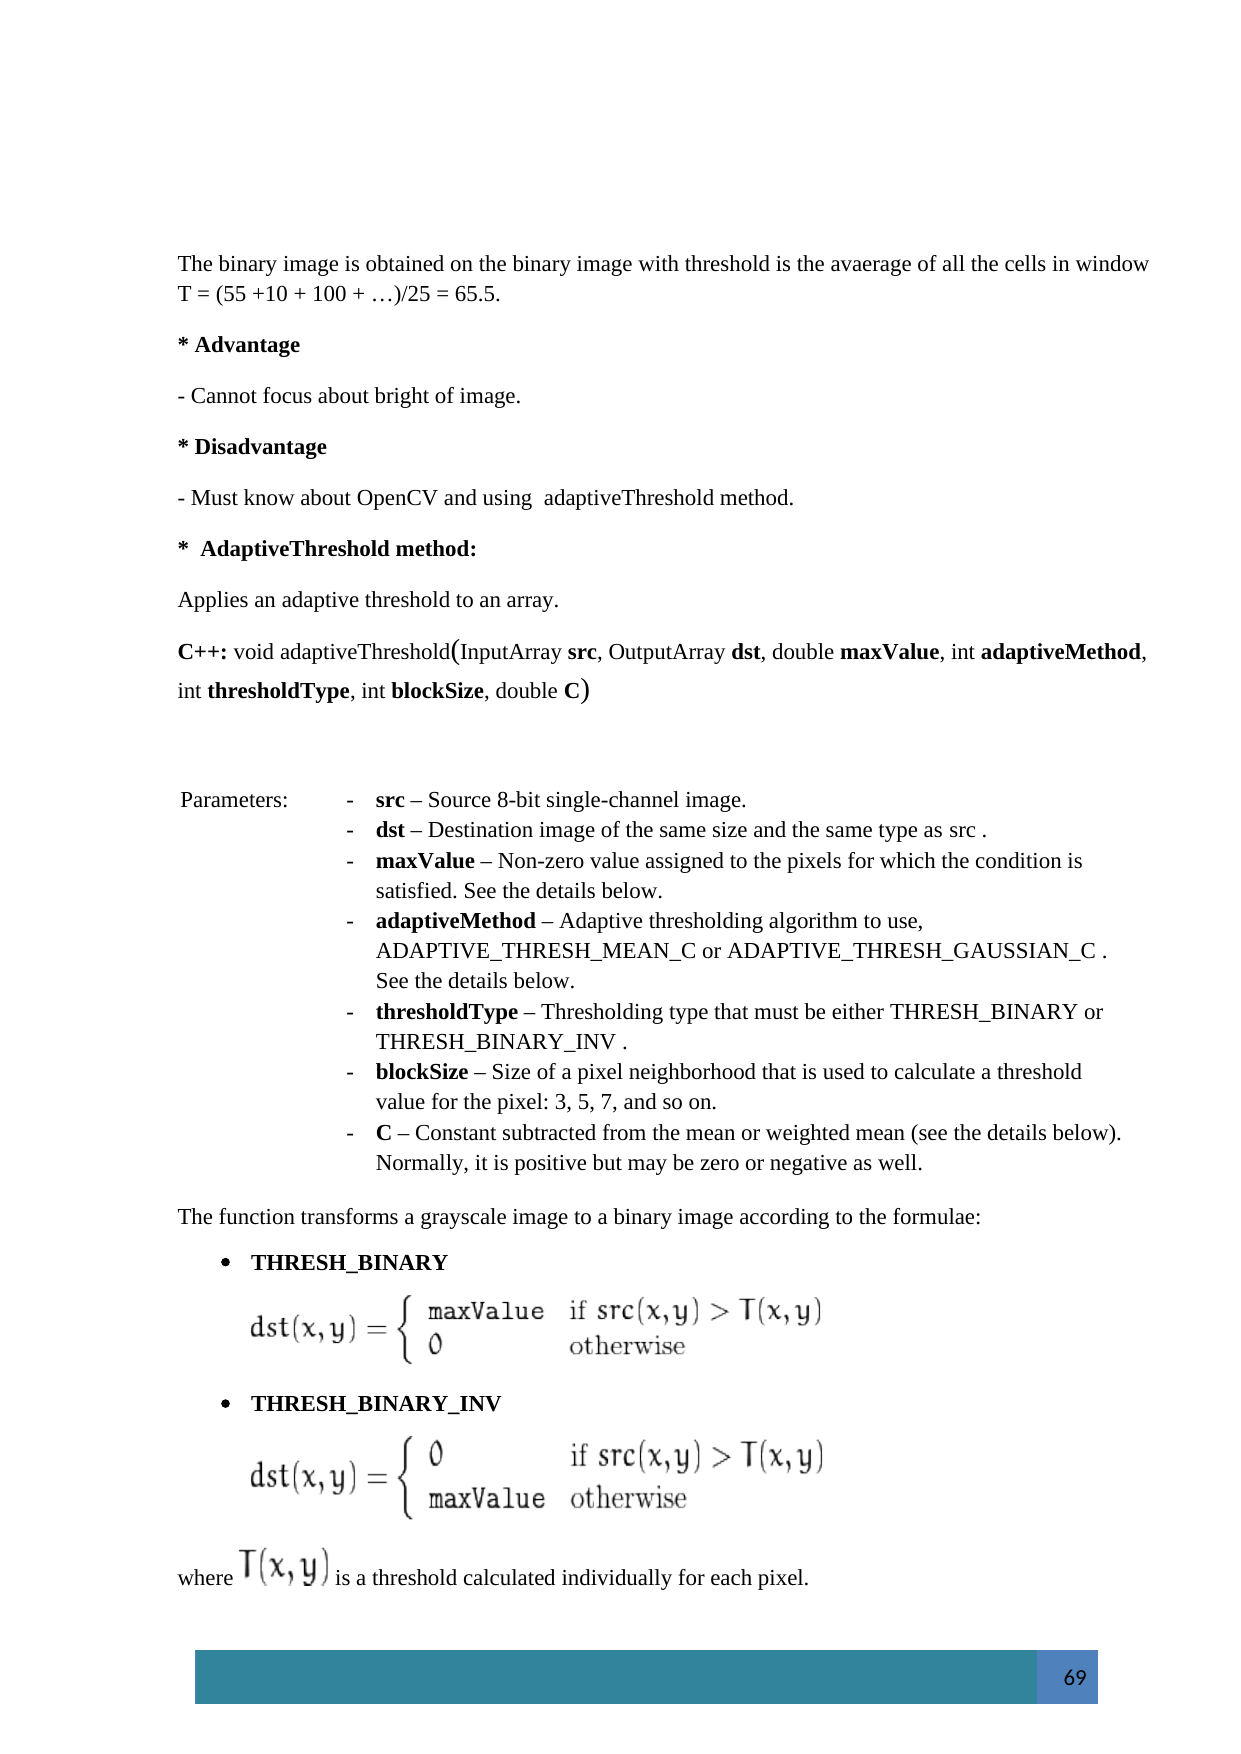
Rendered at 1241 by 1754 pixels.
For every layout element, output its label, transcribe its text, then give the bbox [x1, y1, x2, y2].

text The function transforms a grayscale image to a binary image according to the formulae: [177, 1203, 1151, 1229]
list THRESH_BINARY_INV [221, 1390, 1151, 1417]
text The binary image is obtained on the binary image with threshold is the avaerage of all the cells in window T = (55 +10 + 100 + …)/25 = 65.5. [177, 250, 1151, 306]
picture [250, 1436, 823, 1522]
text * AdaptiveThreshold method: [177, 535, 1151, 562]
text Applies an adaptive threshold to an array. [177, 586, 1151, 613]
list THRESH_BINARY [221, 1249, 1151, 1275]
picture [238, 1546, 330, 1586]
text - Cannot focus about bright of image. [177, 382, 1151, 408]
subtitle C++: void adaptiveThreshold(InputArray src, OutputArray dst, double maxValue, int adaptiveMethod, int thresholdType, int blockSize, double C) [177, 632, 1151, 704]
text * Advantage [177, 331, 1151, 357]
text * Disadvantage [177, 433, 1151, 459]
text where is a threshold calculated individually for each pixel. [177, 1547, 1151, 1591]
text - Must know about OpenCV and using adaptiveThreshold method. [177, 484, 1151, 511]
picture [250, 1295, 822, 1366]
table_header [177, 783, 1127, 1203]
